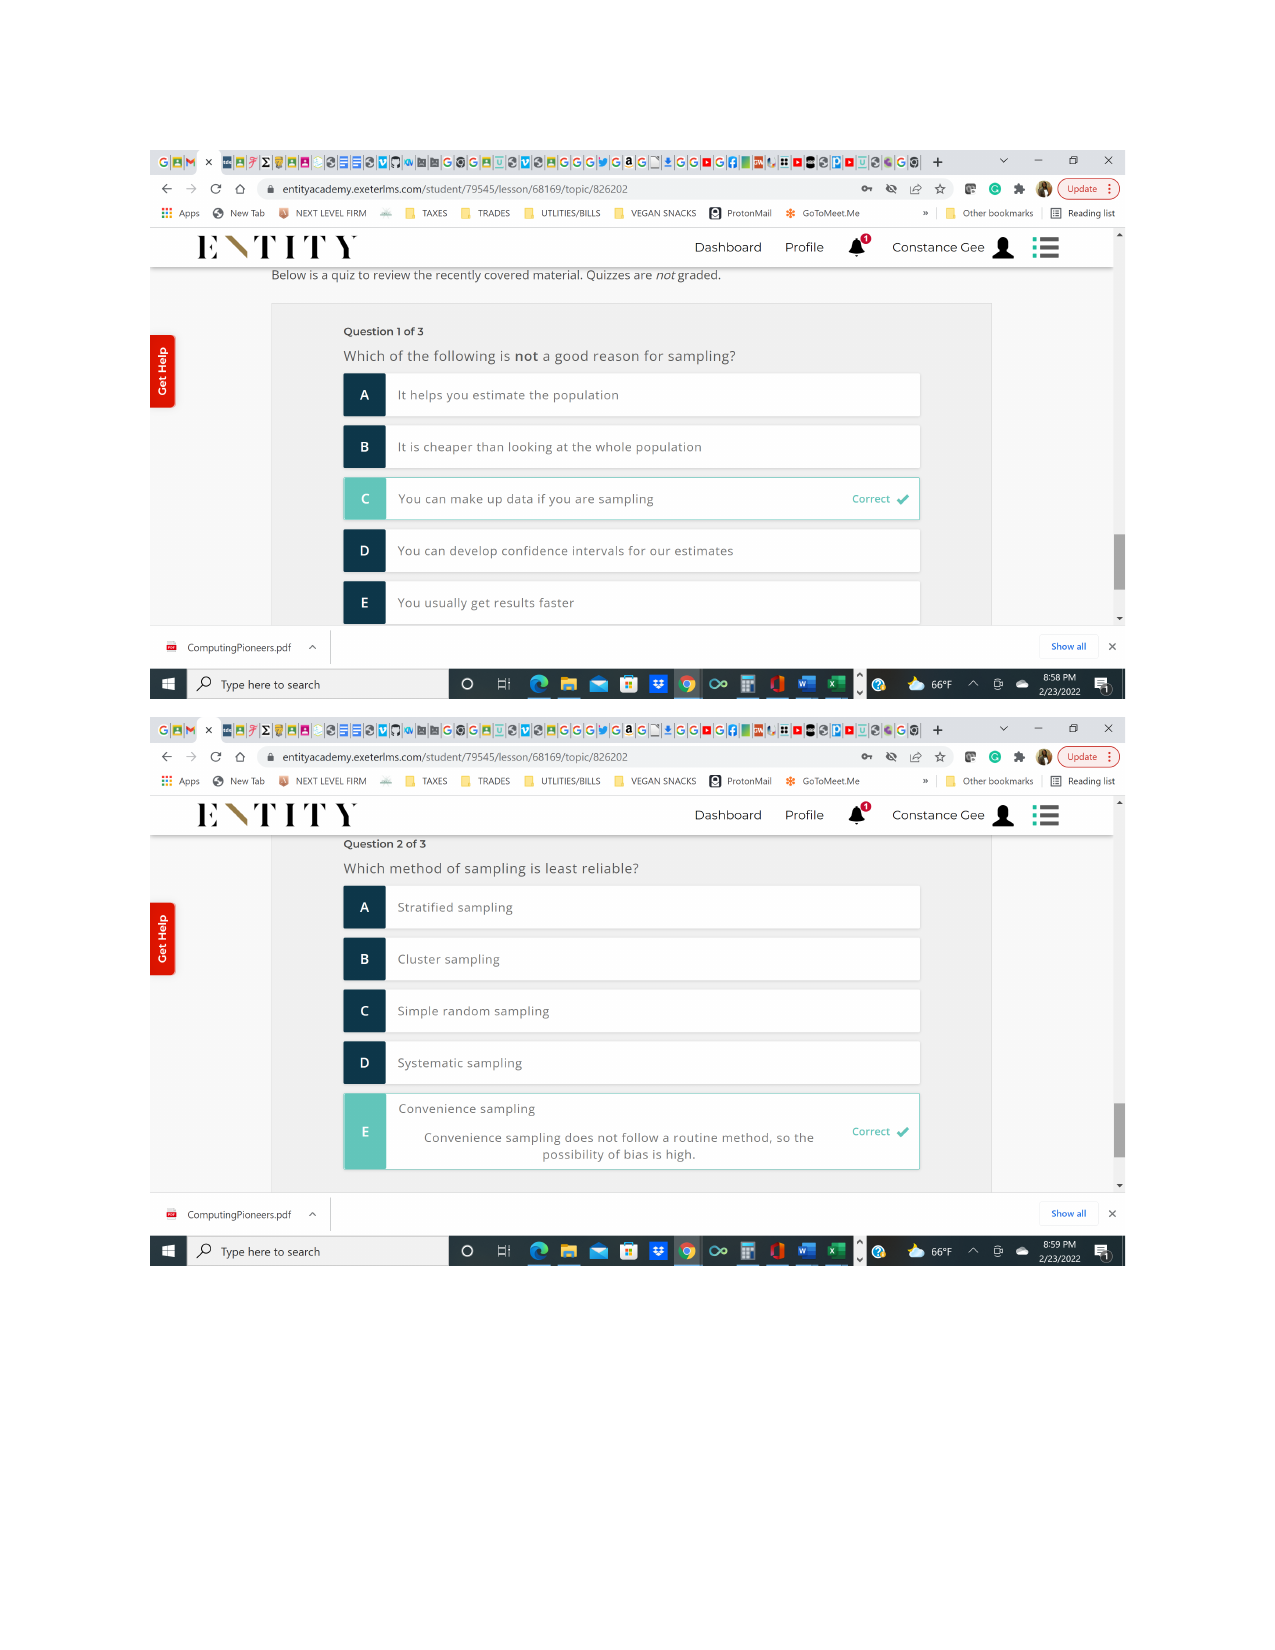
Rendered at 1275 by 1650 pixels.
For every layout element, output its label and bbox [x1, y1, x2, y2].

picture [150, 150, 1125, 699]
picture [150, 717, 1125, 1266]
